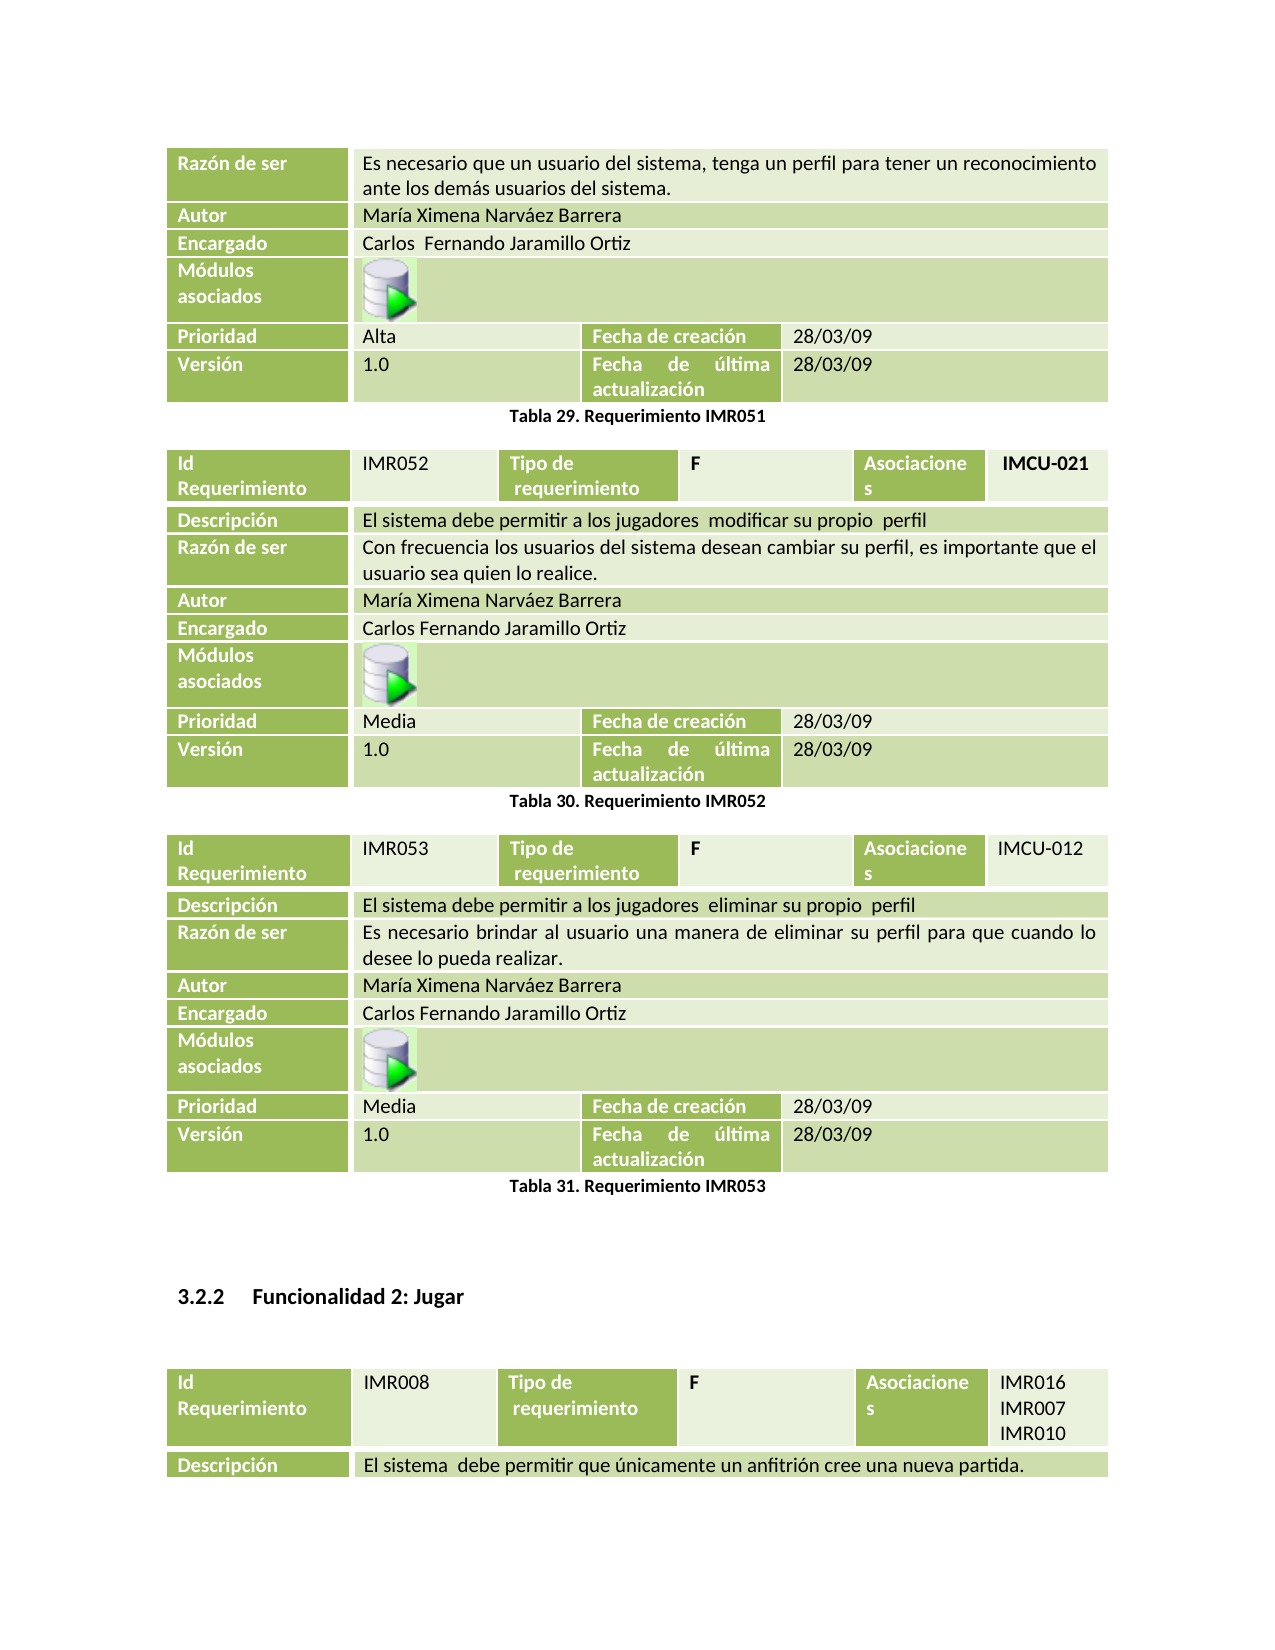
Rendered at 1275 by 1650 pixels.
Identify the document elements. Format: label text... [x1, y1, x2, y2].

table_cell El sistema debe permitir que únicamente un anfitrión cree una nueva partida. [355, 1452, 1108, 1477]
table_cell Descripción [167, 507, 348, 532]
table_cell Módulos asociados [167, 643, 348, 707]
table_header Id Requerimiento [167, 1369, 351, 1446]
table_header Id Requerimiento [167, 835, 350, 886]
table_cell Encargado [167, 230, 348, 256]
text Tabla 31. Requerimiento IMR053 [177, 1174, 1098, 1197]
table_cell [417, 258, 1108, 322]
table_cell Media [354, 1094, 580, 1119]
table_header Tipo de requerimiento [498, 1369, 677, 1446]
table_cell Alta [354, 324, 580, 349]
table_header IMCU-012 [988, 835, 1108, 886]
table_header F [680, 835, 852, 886]
table_cell 28/03/09 [782, 1094, 1108, 1119]
table_header IMR016 IMR007 IMR010 [990, 1369, 1108, 1446]
picture [362, 257, 417, 322]
table_cell [354, 258, 362, 322]
table_header Tipo de requerimiento [499, 450, 678, 501]
table_header Asociaciones [854, 450, 985, 501]
table_header Asociaciones [856, 1369, 988, 1446]
table_cell Fecha de creación [582, 324, 781, 349]
table_cell 28/03/09 [783, 351, 1108, 402]
table_cell Módulos asociados [167, 1028, 348, 1091]
table_cell [417, 1028, 1108, 1091]
list Funcionalidad 2: Jugar [177, 1282, 1098, 1310]
table_cell Prioridad [167, 1094, 348, 1119]
table_cell Autor [167, 203, 348, 228]
table_cell Razón de ser [167, 920, 348, 970]
table_cell Con frecuencia los usuarios del sistema desean cambiar su perfil, es importante que el usuario sea quien lo realice. [354, 535, 1108, 585]
table_cell Descripción [167, 1452, 349, 1477]
table_cell Prioridad [167, 324, 348, 349]
table_header Id Requerimiento [167, 450, 350, 501]
table_cell Razón de ser [167, 535, 348, 585]
table_cell María Ximena Narváez Barrera [354, 588, 1108, 613]
table_cell Es necesario que un usuario del sistema, tenga un perfil para tener un reconocimiento ante los demás usuarios del sistema. [354, 149, 1108, 201]
table_header IMCU-021 [988, 450, 1108, 501]
picture [362, 642, 417, 707]
table_cell 28/03/09 [782, 709, 1108, 734]
table_cell Versión [167, 736, 348, 787]
table_cell El sistema debe permitir a los jugadores modificar su propio perfil [354, 507, 1108, 532]
table_cell Autor [167, 588, 348, 613]
table_cell Módulos asociados [167, 258, 348, 322]
table_cell Media [354, 709, 580, 734]
table_cell Carlos Fernando Jaramillo Ortiz [354, 1000, 1108, 1025]
table_cell [354, 1028, 362, 1091]
table_cell María Ximena Narváez Barrera [354, 973, 1108, 998]
table_cell Fecha de última actualización [582, 736, 781, 787]
table_header Asociaciones [854, 835, 985, 886]
table_header IMR053 [352, 835, 497, 886]
table_cell Fecha de creación [582, 709, 781, 734]
table_cell 1.0 [354, 1121, 580, 1172]
table_cell Autor [167, 973, 348, 998]
table_cell Es necesario brindar al usuario una manera de eliminar su perfil para que cuando lo desee lo pueda realizar. [354, 920, 1108, 970]
table_cell Encargado [167, 615, 348, 640]
table_cell Versión [167, 1121, 348, 1172]
table_cell Encargado [167, 1000, 348, 1025]
table_cell María Ximena Narváez Barrera [354, 203, 1108, 228]
table_cell Descripción [167, 892, 348, 917]
table_cell Fecha de última actualización [582, 351, 781, 402]
table_cell 28/03/09 [783, 736, 1108, 787]
table_cell Carlos Fernando Jaramillo Ortiz [354, 230, 1108, 256]
table_cell 28/03/09 [782, 324, 1108, 349]
table_cell Carlos Fernando Jaramillo Ortiz [354, 615, 1108, 640]
table_cell Versión [167, 351, 348, 402]
table_header F [679, 1369, 854, 1446]
table_cell [417, 643, 1108, 707]
table_cell El sistema debe permitir a los jugadores eliminar su propio perfil [354, 892, 1108, 917]
table_cell 1.0 [354, 736, 580, 787]
table_cell Prioridad [167, 709, 348, 734]
table_cell [354, 643, 362, 707]
table_cell Fecha de creación [582, 1094, 781, 1119]
table_header F [680, 450, 852, 501]
table_cell 1.0 [354, 351, 580, 402]
picture [362, 1027, 417, 1092]
table_header IMR008 [353, 1369, 496, 1446]
table_cell Razón de ser [167, 148, 348, 201]
text Tabla 29. Requerimiento IMR051 [177, 404, 1098, 427]
table_header Tipo de requerimiento [499, 835, 678, 886]
text Tabla 30. Requerimiento IMR052 [177, 789, 1098, 812]
table_cell Fecha de última actualización [582, 1121, 781, 1172]
table_header IMR052 [352, 450, 497, 501]
table_cell 28/03/09 [783, 1121, 1108, 1172]
